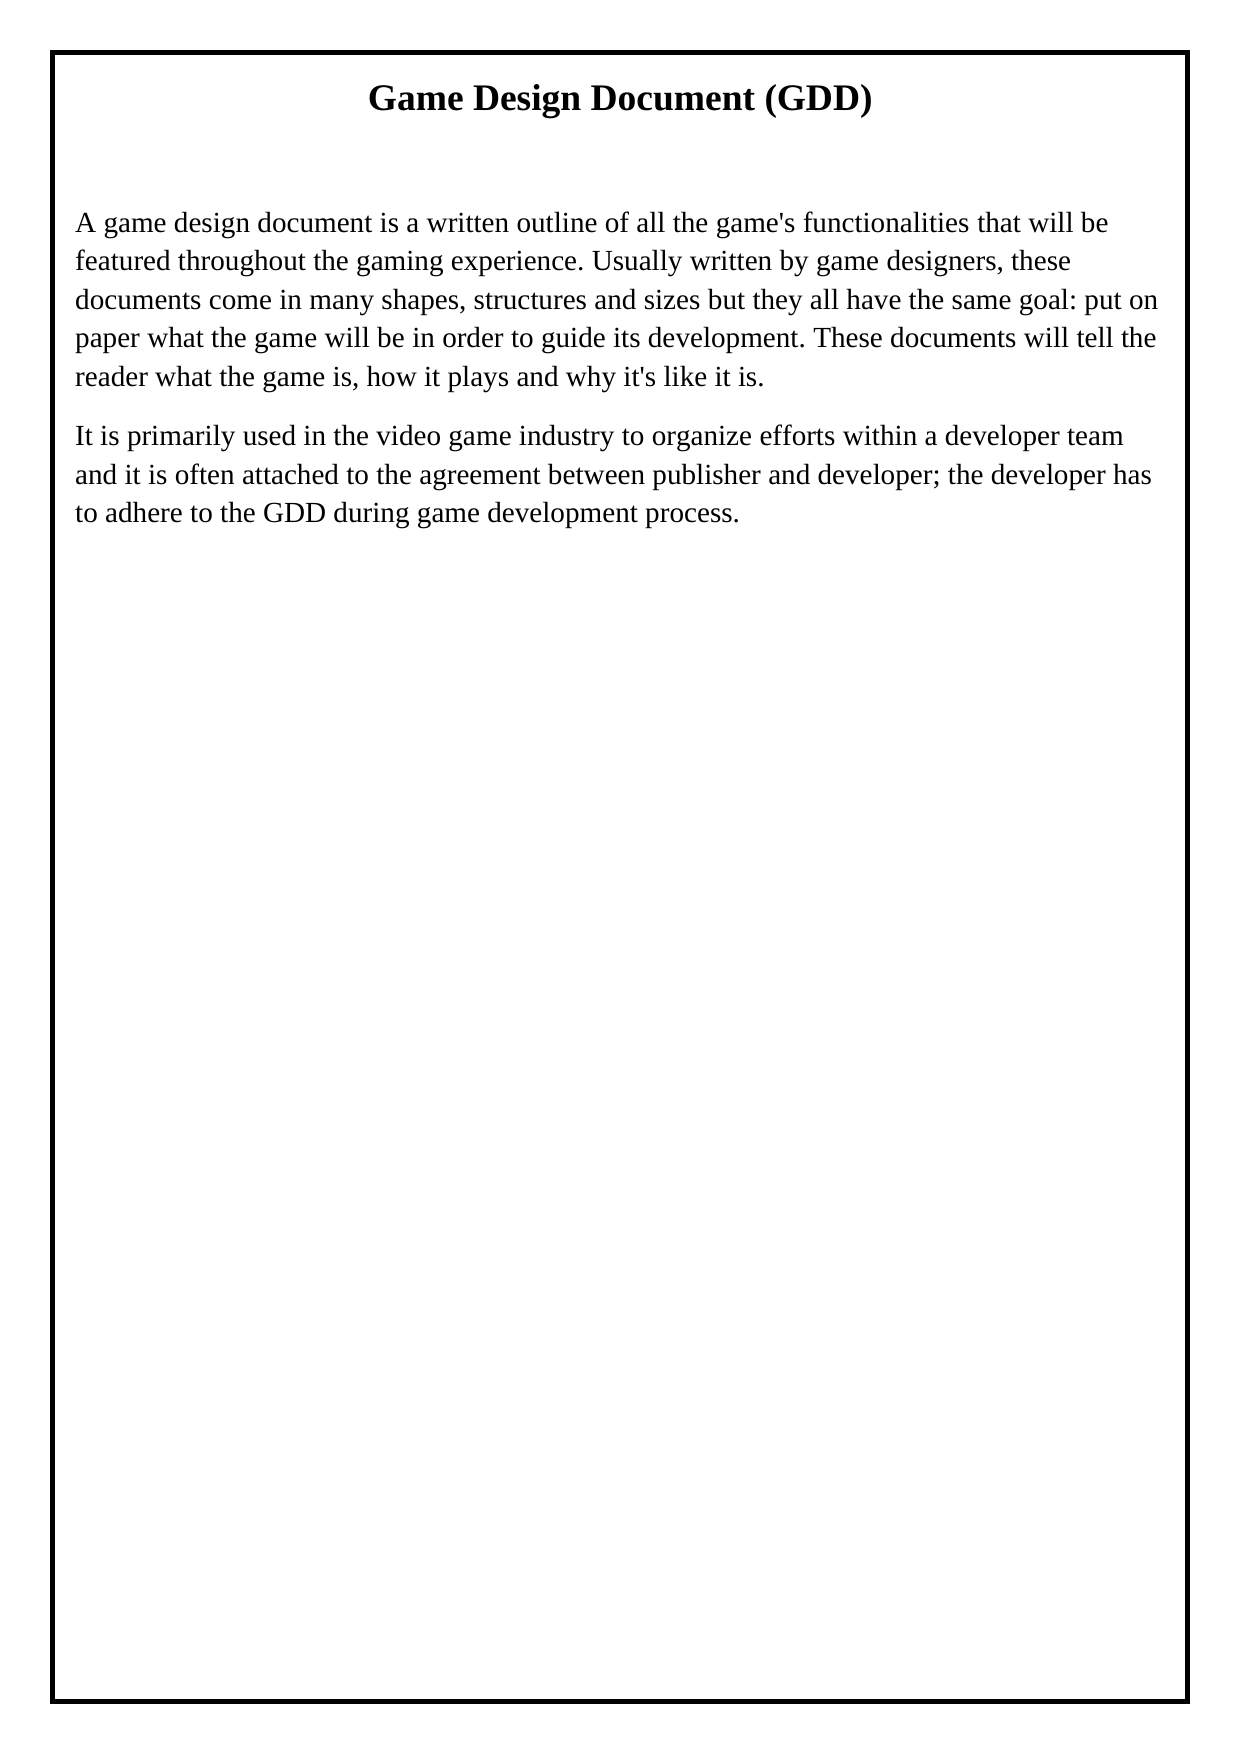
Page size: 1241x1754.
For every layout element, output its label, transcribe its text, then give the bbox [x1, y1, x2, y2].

text It is primarily used in the video game industry to organize efforts within a developer team and it is often attached to the agreement between publisher and developer; the developer has to adhere to the GDD during game development process. [75, 418, 1165, 529]
text Game Design Document (GDD) [75, 75, 1165, 118]
text A game design document is a written outline of all the game's functionalities that will be featured throughout the gaming experience. Usually written by game designers, these documents come in many shapes, structures and sizes but they all have the same goal: put on paper what the game will be in order to guide its development. These documents will tell the reader what the game is, how it plays and why it's like it is. [75, 205, 1165, 392]
